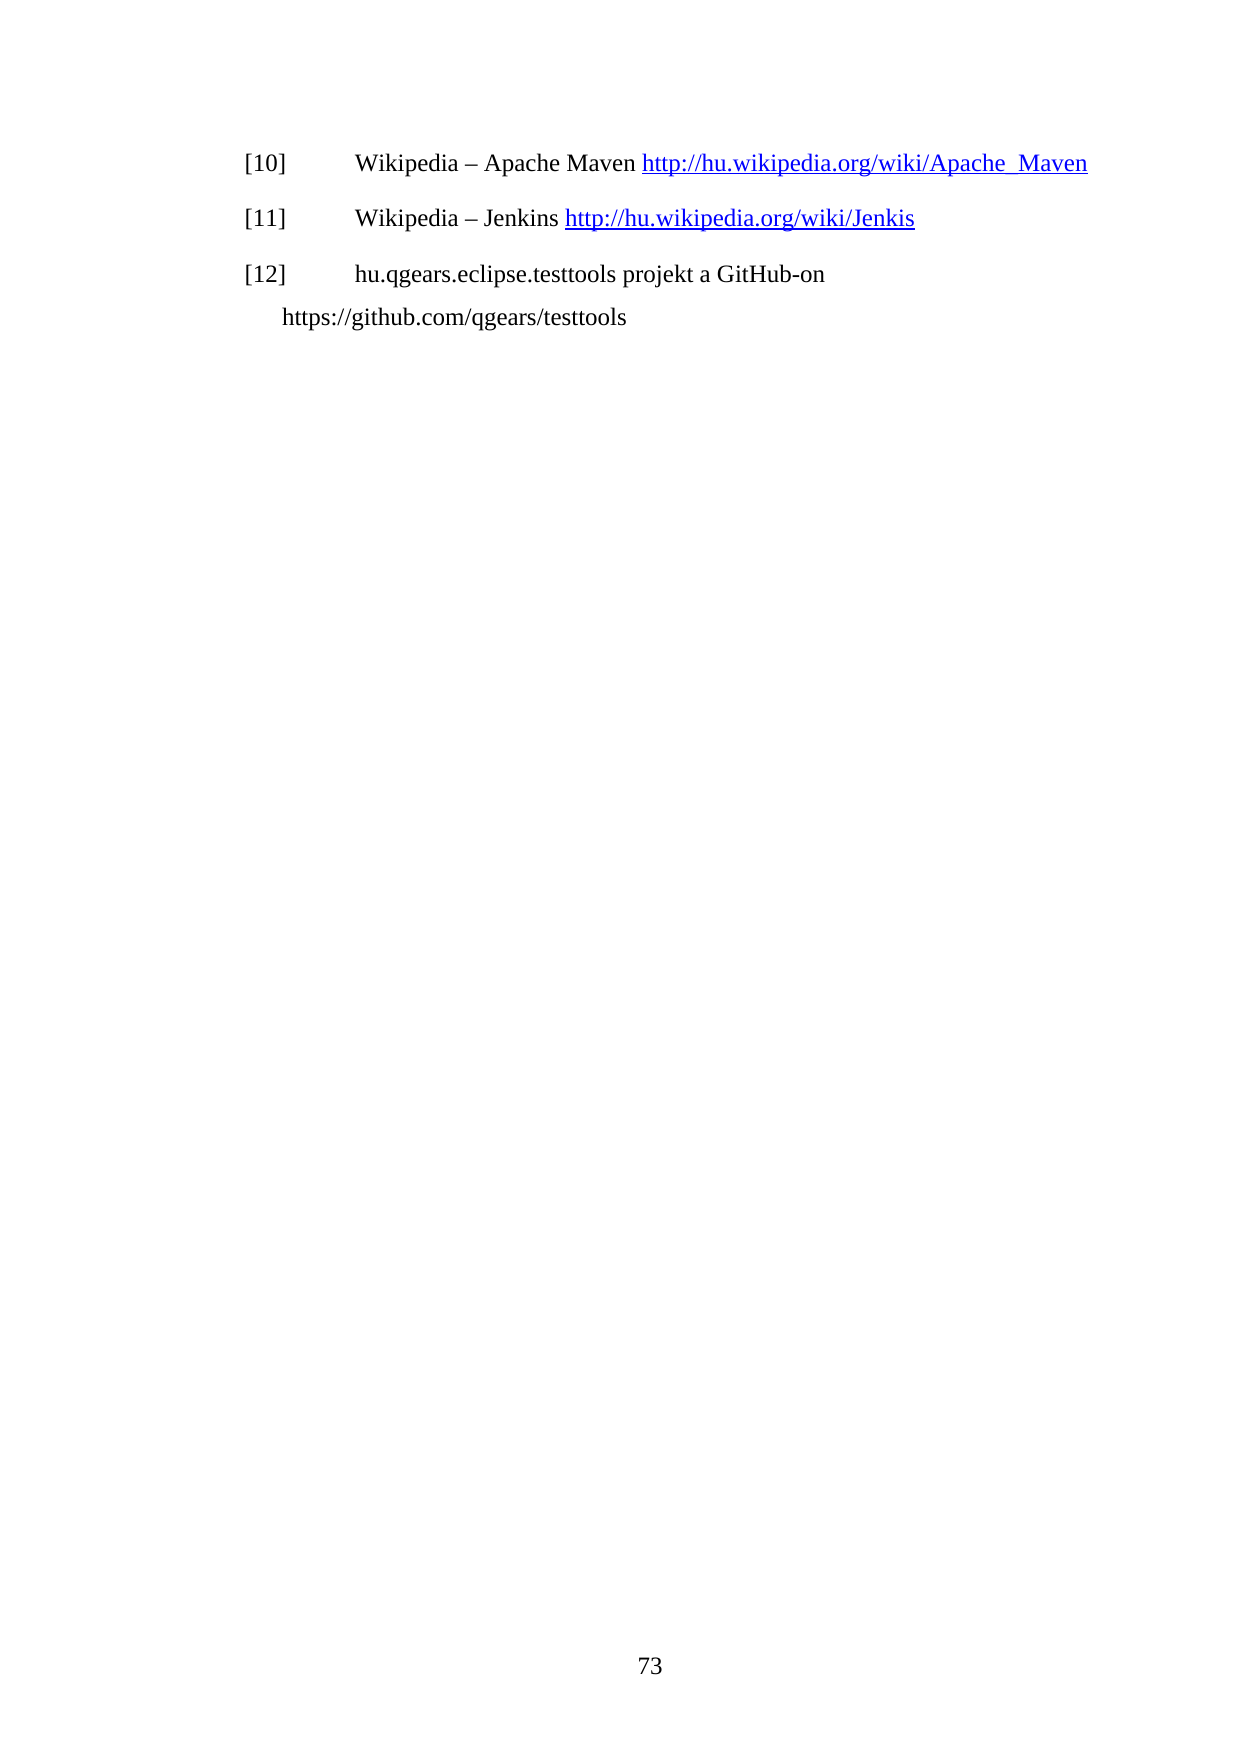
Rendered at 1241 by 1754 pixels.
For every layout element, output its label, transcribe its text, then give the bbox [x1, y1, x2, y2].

text hu.qgears.eclipse.testtools projekt a GitHub-on https://github.com/qgears/testtools [244, 259, 1092, 331]
text Wikipedia – Apache Maven http://hu.wikipedia.org/wiki/Apache_Maven [244, 148, 1092, 176]
text Wikipedia – Jenkins http://hu.wikipedia.org/wiki/Jenkis [244, 203, 1092, 232]
